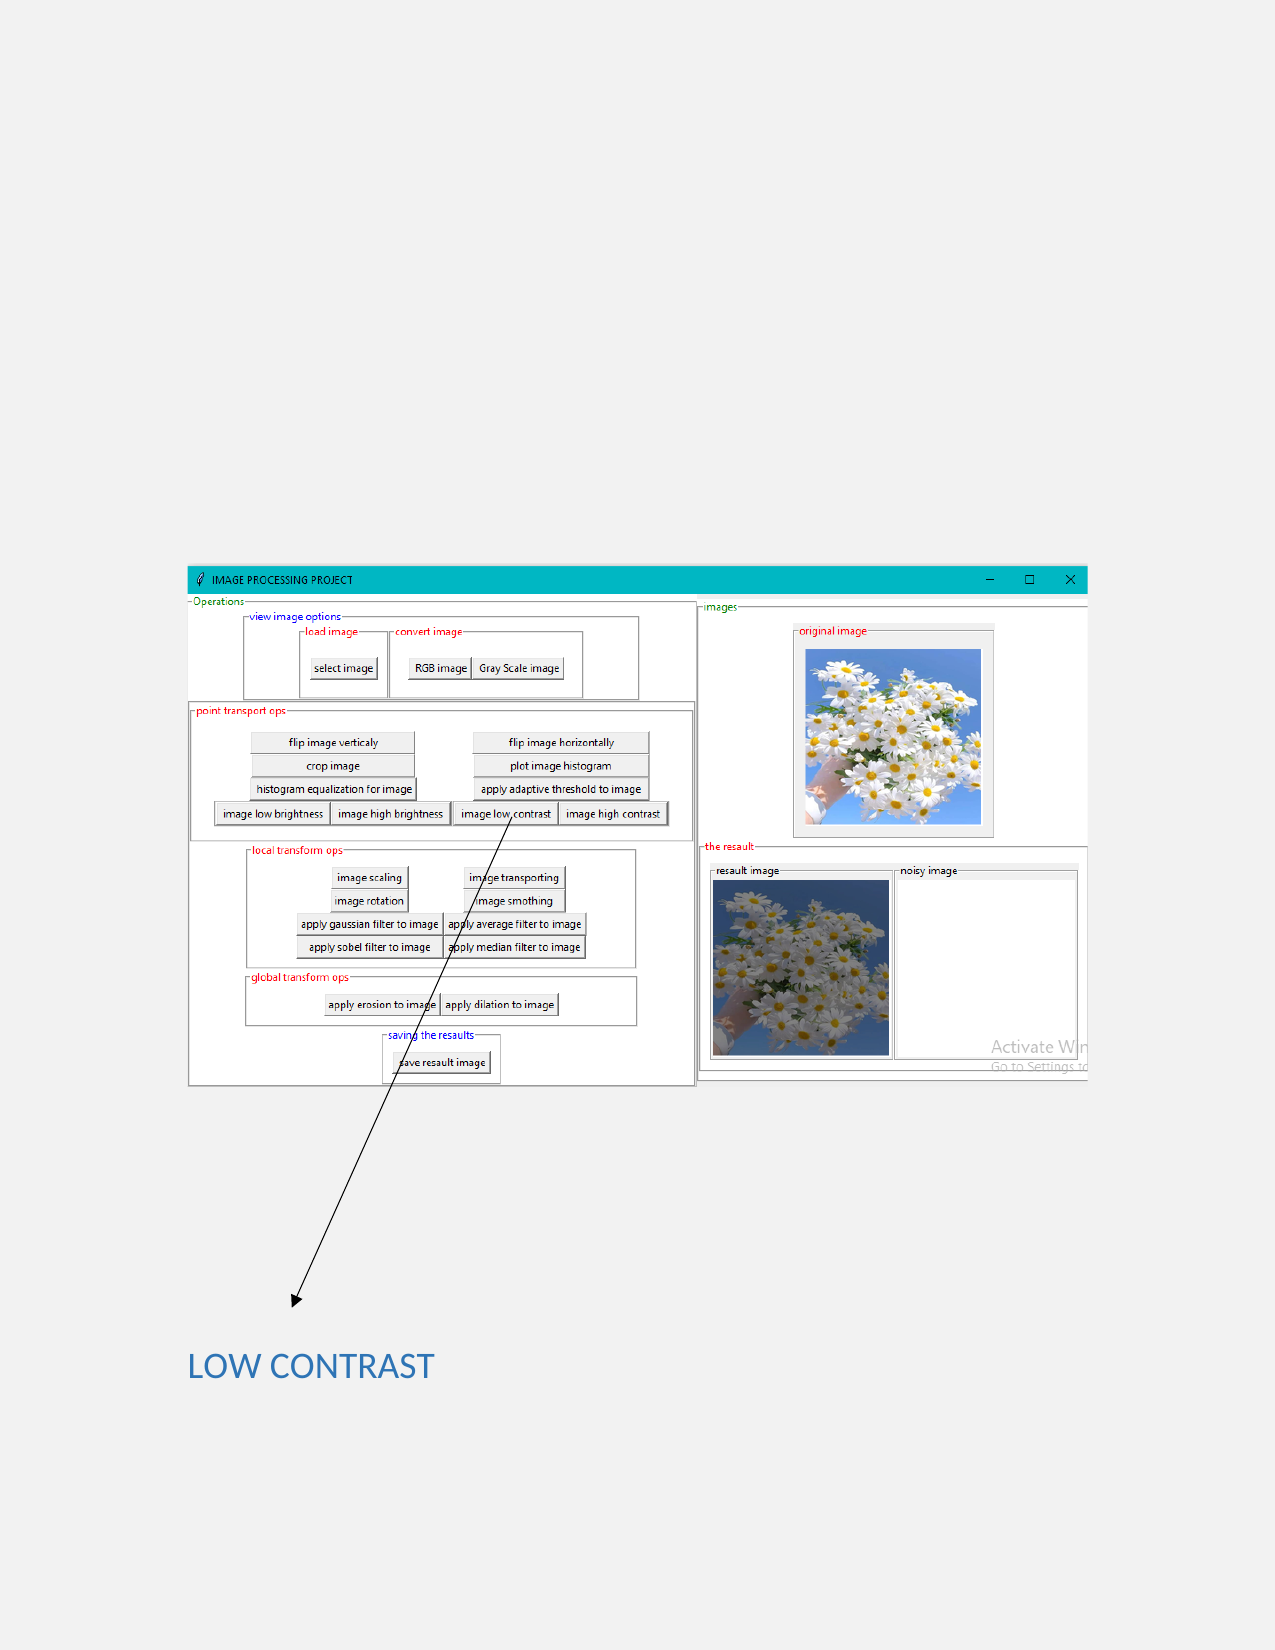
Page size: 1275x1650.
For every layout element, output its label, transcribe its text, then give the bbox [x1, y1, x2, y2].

text LOW CONTRAST [187, 1342, 1087, 1388]
picture [187, 563, 1088, 1087]
